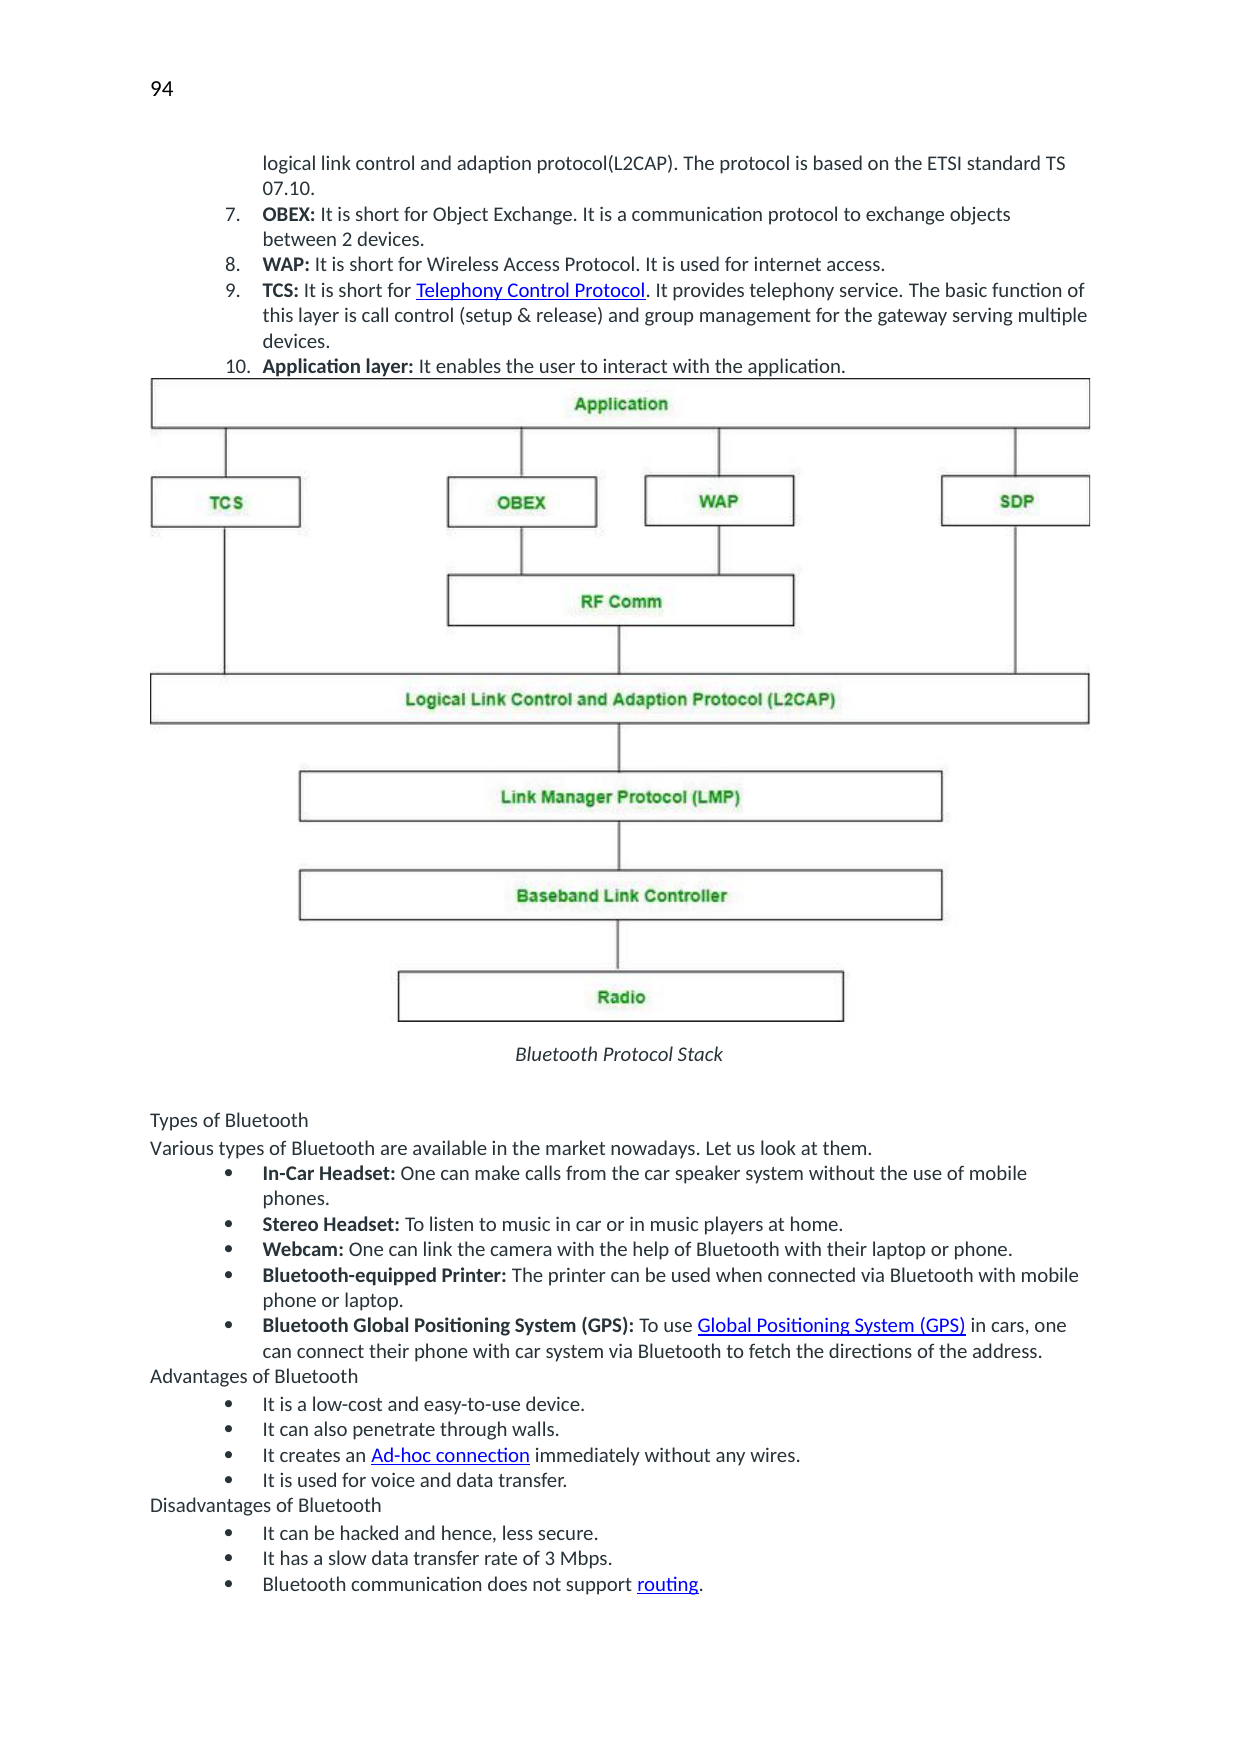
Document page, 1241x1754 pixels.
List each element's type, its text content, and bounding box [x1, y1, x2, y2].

list Bluetooth Global Positioning System (GPS): To use Global Positioning System (GPS) in cars, one can connect their phone with car system via Bluetooth to fetch the directions of the address. [225, 1313, 1090, 1363]
list OBEX: It is short for Object Exchange. It is a communication protocol to exchange objects between 2 devices. [225, 201, 1090, 252]
subtitle Types of Bluetooth [150, 1107, 1090, 1133]
list Bluetooth-equipped Printer: The printer can be used when connected via Bluetooth with mobile phone or laptop. [225, 1262, 1090, 1313]
list It can be hacked and hence, less secure. [225, 1520, 1090, 1545]
list It has a slow data transfer rate of 3 Mbps. [225, 1545, 1090, 1571]
subtitle Advantages of Bluetooth [150, 1363, 1090, 1389]
list It creates an Ad-hoc connection immediately without any wires. [225, 1442, 1090, 1467]
subtitle Disadvantages of Bluetooth [150, 1493, 1090, 1518]
list Bluetooth communication does not support routing. [225, 1571, 1090, 1596]
text Various types of Bluetooth are available in the market nowadays. Let us look at them. [150, 1135, 1090, 1160]
list Webcam: One can link the camera with the help of Bluetooth with their laptop or phone. [225, 1236, 1090, 1262]
text Bluetooth Protocol Stack [150, 1041, 1090, 1066]
list In-Car Headset: One can make calls from the car speaker system without the use of mobile phones. [225, 1160, 1090, 1211]
list WAP: It is short for Wireless Access Protocol. It is used for internet access. [225, 252, 1090, 277]
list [225, 150, 1090, 201]
list It can also penetrate through walls. [225, 1416, 1090, 1442]
picture [150, 378, 1091, 1022]
list It is used for voice and data transfer. [225, 1467, 1090, 1493]
list It is a low-cost and easy-to-use device. [225, 1391, 1090, 1416]
list Application layer: It enables the user to interact with the application. [225, 353, 1090, 378]
list TCS: It is short for Telephony Control Protocol. It provides telephony service. The basic function of this layer is call control (setup & release) and group management for the gateway serving multiple devices. [225, 277, 1090, 353]
list Stereo Headset: To listen to music in car or in music players at home. [225, 1211, 1090, 1236]
